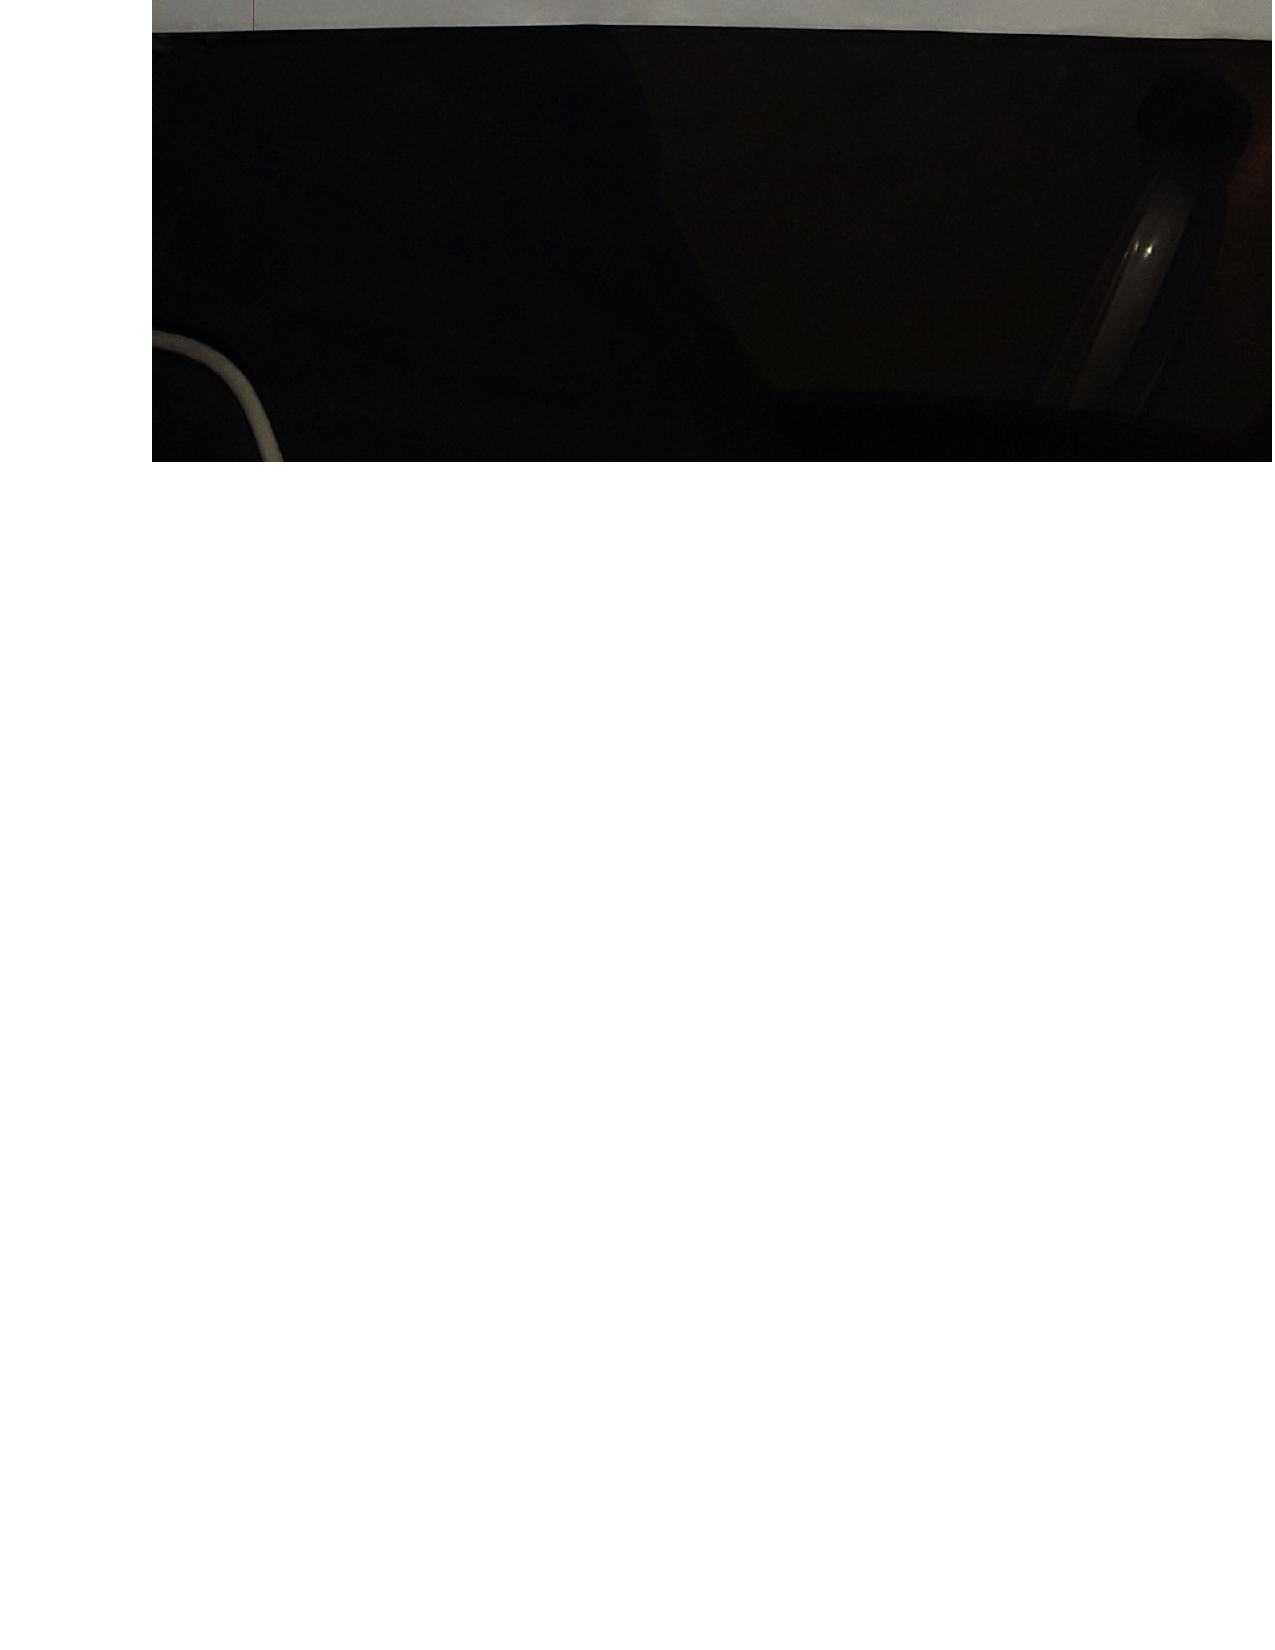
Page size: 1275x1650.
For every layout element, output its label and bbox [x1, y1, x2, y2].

picture [153, 0, 1272, 460]
